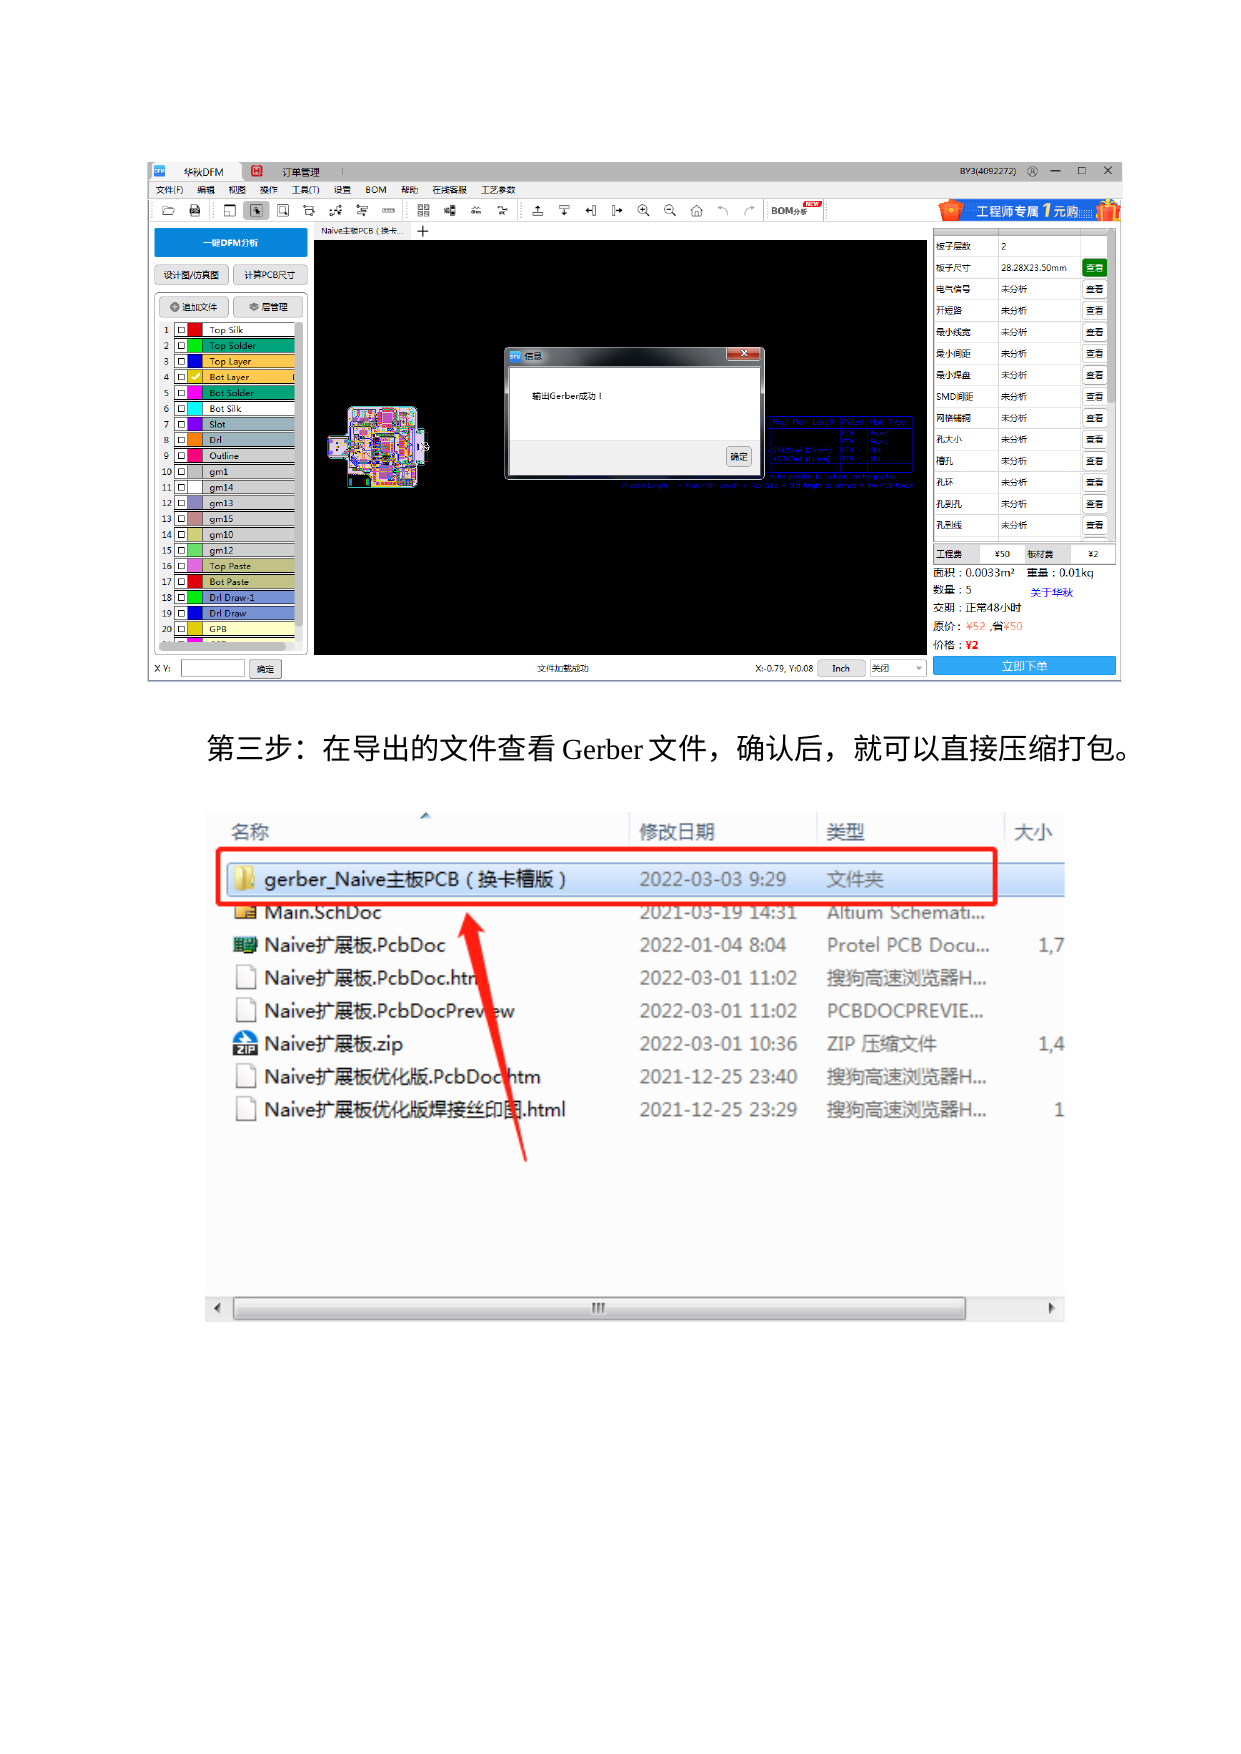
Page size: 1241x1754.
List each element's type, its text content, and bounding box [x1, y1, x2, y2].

picture [147, 162, 1123, 682]
picture [205, 812, 1065, 1322]
text 第三步：在导出的文件查看Gerber文件，确认后，就可以直接压缩打包。 [148, 714, 1122, 779]
